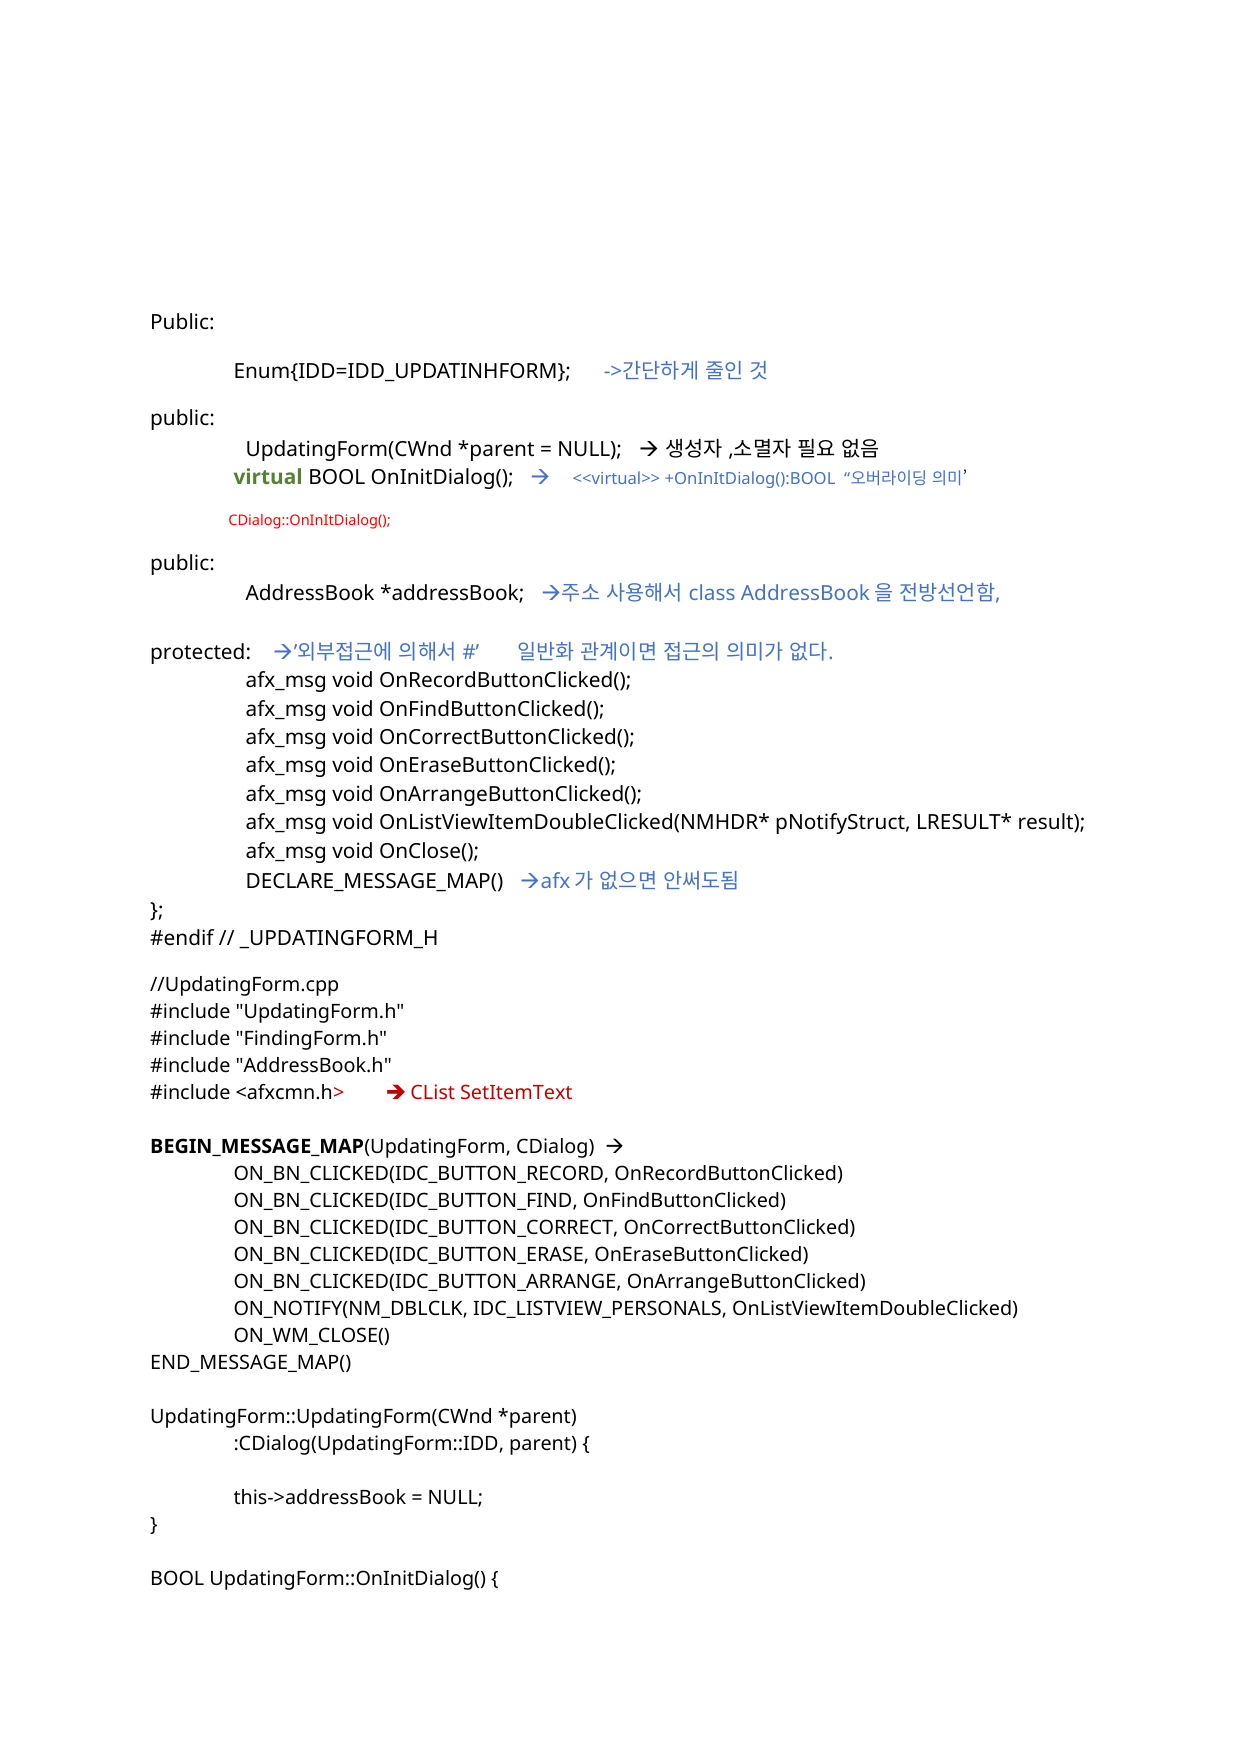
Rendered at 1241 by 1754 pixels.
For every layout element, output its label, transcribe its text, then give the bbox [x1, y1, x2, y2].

text this->addressBook = NULL; [150, 1483, 1090, 1510]
text #include "FindingForm.h" [150, 1024, 1090, 1051]
text ON_NOTIFY(NM_DBLCLK, IDC_LISTVIEW_PERSONALS, OnListViewItemDoubleClicked) [150, 1294, 1090, 1321]
list Enum{IDD=IDD_UPDATINHFORM}; ->간단하게 줄인 것 [150, 354, 1090, 384]
text public: [150, 403, 1090, 432]
text afx_msg void OnEraseButtonClicked(); [150, 751, 1090, 779]
list Public: [150, 307, 1090, 335]
text //UpdatingForm.cpp [150, 970, 1090, 997]
text } [150, 1510, 1090, 1537]
text afx_msg void OnListViewItemDoubleClicked(NMHDR* pNotifyStruct, LRESULT* result); [150, 807, 1090, 836]
text ON_BN_CLICKED(IDC_BUTTON_ARRANGE, OnArrangeButtonClicked) [150, 1267, 1090, 1294]
list CDialog::OnInItDialog(); [228, 509, 1090, 529]
text BOOL UpdatingForm::OnInitDialog() { [150, 1564, 1090, 1591]
text afx_msg void OnClose(); [150, 836, 1090, 864]
text protected: ’외부접근에 의해서 #’ 일반화 관계이면 접근의 의미가 없다. [150, 635, 1090, 665]
text AddressBook *addressBook; 주소 사용해서 class AddressBook을 전방선언함, [150, 576, 1090, 607]
list virtual BOOL OnInitDialog(); <<virtual>> +OnInItDialog():BOOL “오버라이딩 의미’ [150, 462, 1090, 491]
text #include <afxcmn.h> CList SetItemText [150, 1078, 1090, 1105]
text ON_BN_CLICKED(IDC_BUTTON_FIND, OnFindButtonClicked) [150, 1186, 1090, 1213]
text DECLARE_MESSAGE_MAP() afx가 없으면 안써도됨 [150, 864, 1090, 895]
text ON_BN_CLICKED(IDC_BUTTON_CORRECT, OnCorrectButtonClicked) [150, 1213, 1090, 1240]
text UpdatingForm::UpdatingForm(CWnd *parent) [150, 1402, 1090, 1429]
text public: [150, 548, 1090, 576]
text END_MESSAGE_MAP() [150, 1348, 1090, 1375]
text UpdatingForm(CWnd *parent = NULL); 생성자 ,소멸자 필요 없음 [150, 432, 1090, 462]
text }; [150, 895, 1090, 923]
text BEGIN_MESSAGE_MAP(UpdatingForm, CDialog) [150, 1132, 1090, 1159]
text #include "UpdatingForm.h" [150, 997, 1090, 1024]
text afx_msg void OnArrangeButtonClicked(); [150, 779, 1090, 807]
text :CDialog(UpdatingForm::IDD, parent) { [150, 1429, 1090, 1456]
text ON_WM_CLOSE() [150, 1321, 1090, 1348]
text #endif // _UPDATINGFORM_H [150, 923, 1090, 952]
text ON_BN_CLICKED(IDC_BUTTON_ERASE, OnEraseButtonClicked) [150, 1240, 1090, 1267]
text afx_msg void OnFindButtonClicked(); [150, 694, 1090, 722]
text #include "AddressBook.h" [150, 1051, 1090, 1078]
text afx_msg void OnRecordButtonClicked(); [150, 665, 1090, 694]
text afx_msg void OnCorrectButtonClicked(); [150, 722, 1090, 751]
text ON_BN_CLICKED(IDC_BUTTON_RECORD, OnRecordButtonClicked) [150, 1159, 1090, 1186]
